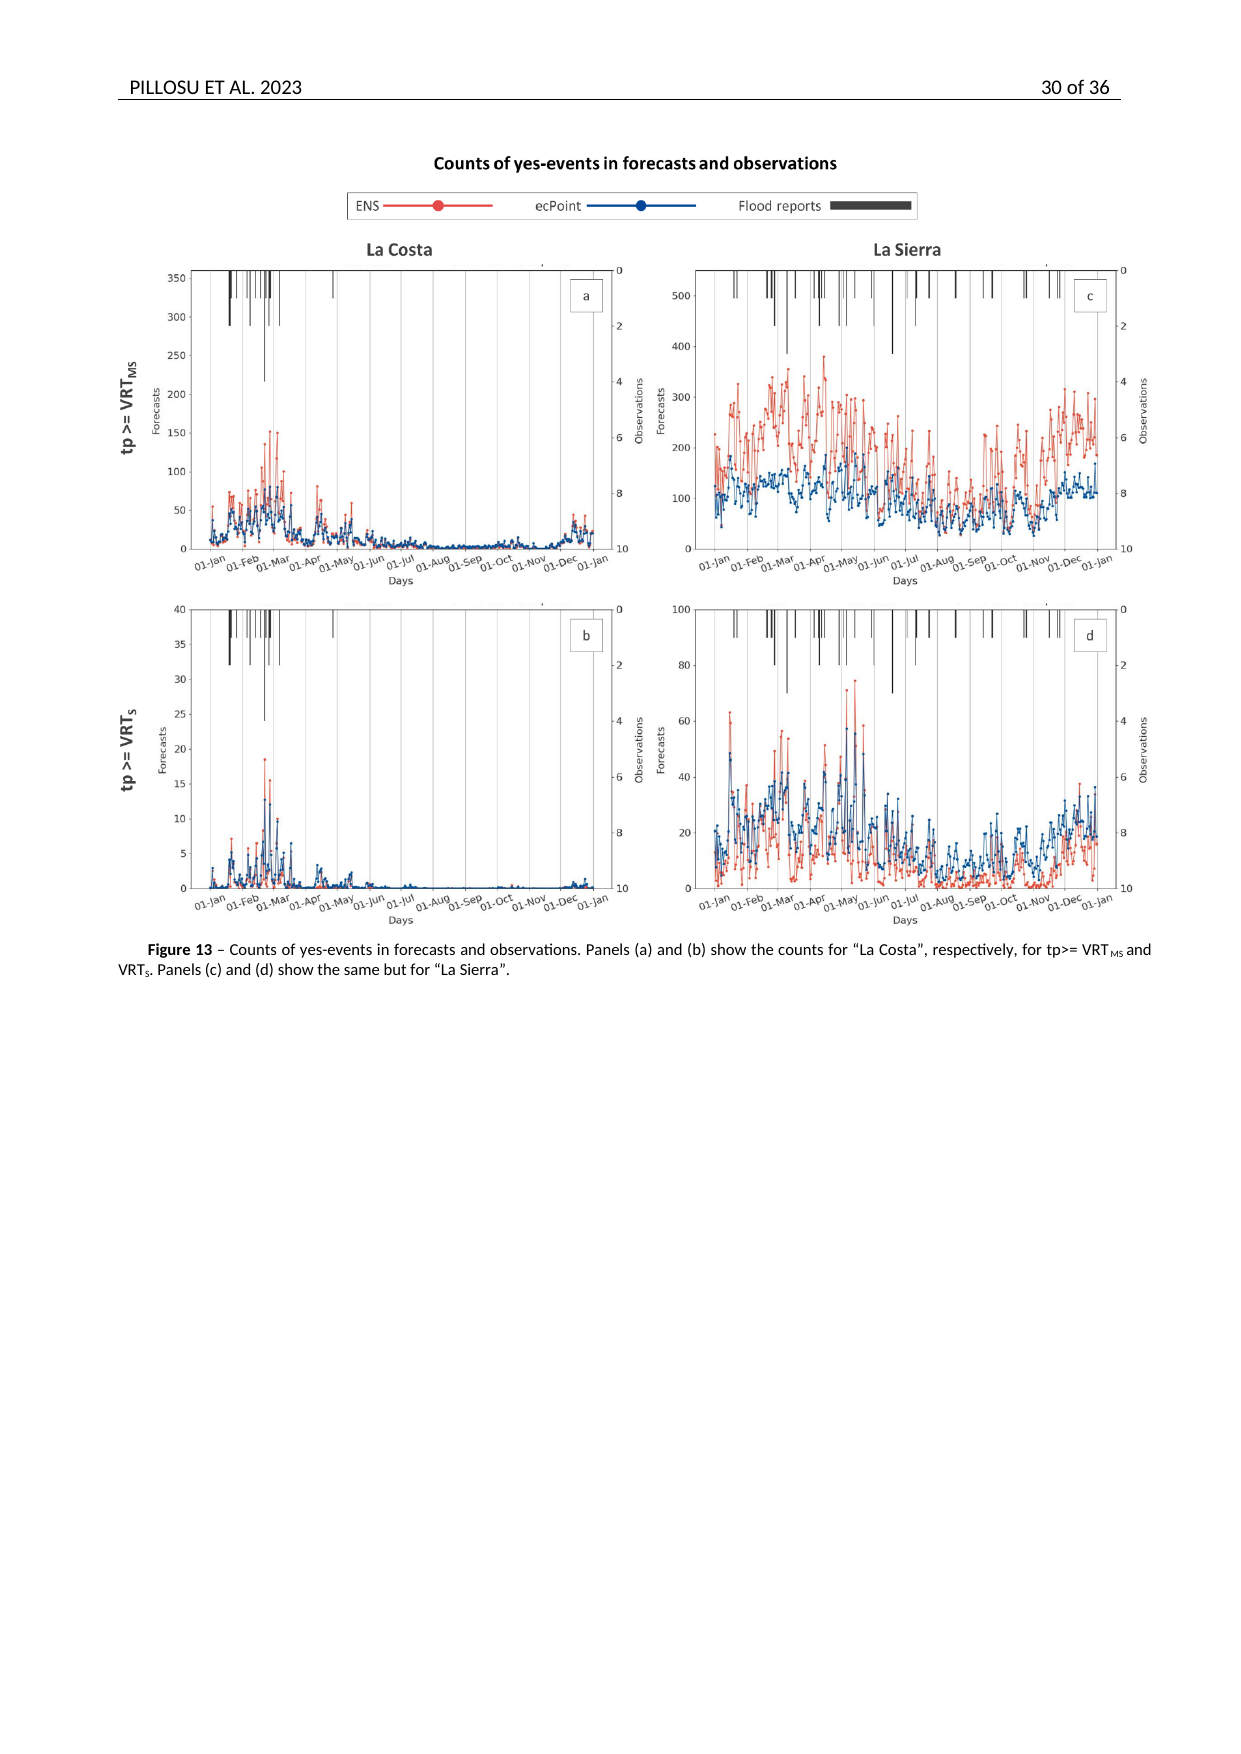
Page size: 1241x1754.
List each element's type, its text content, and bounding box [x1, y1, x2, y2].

picture [118, 151, 1152, 927]
text Figure 13 – Counts of yes-events in forecasts and observations. Panels (a) and (b) show the counts for “La Costa”, respectively, for tp>= VRTMS and VRTS. Panels (c) and (d) show the same but for “La Sierra”. [118, 939, 1152, 980]
